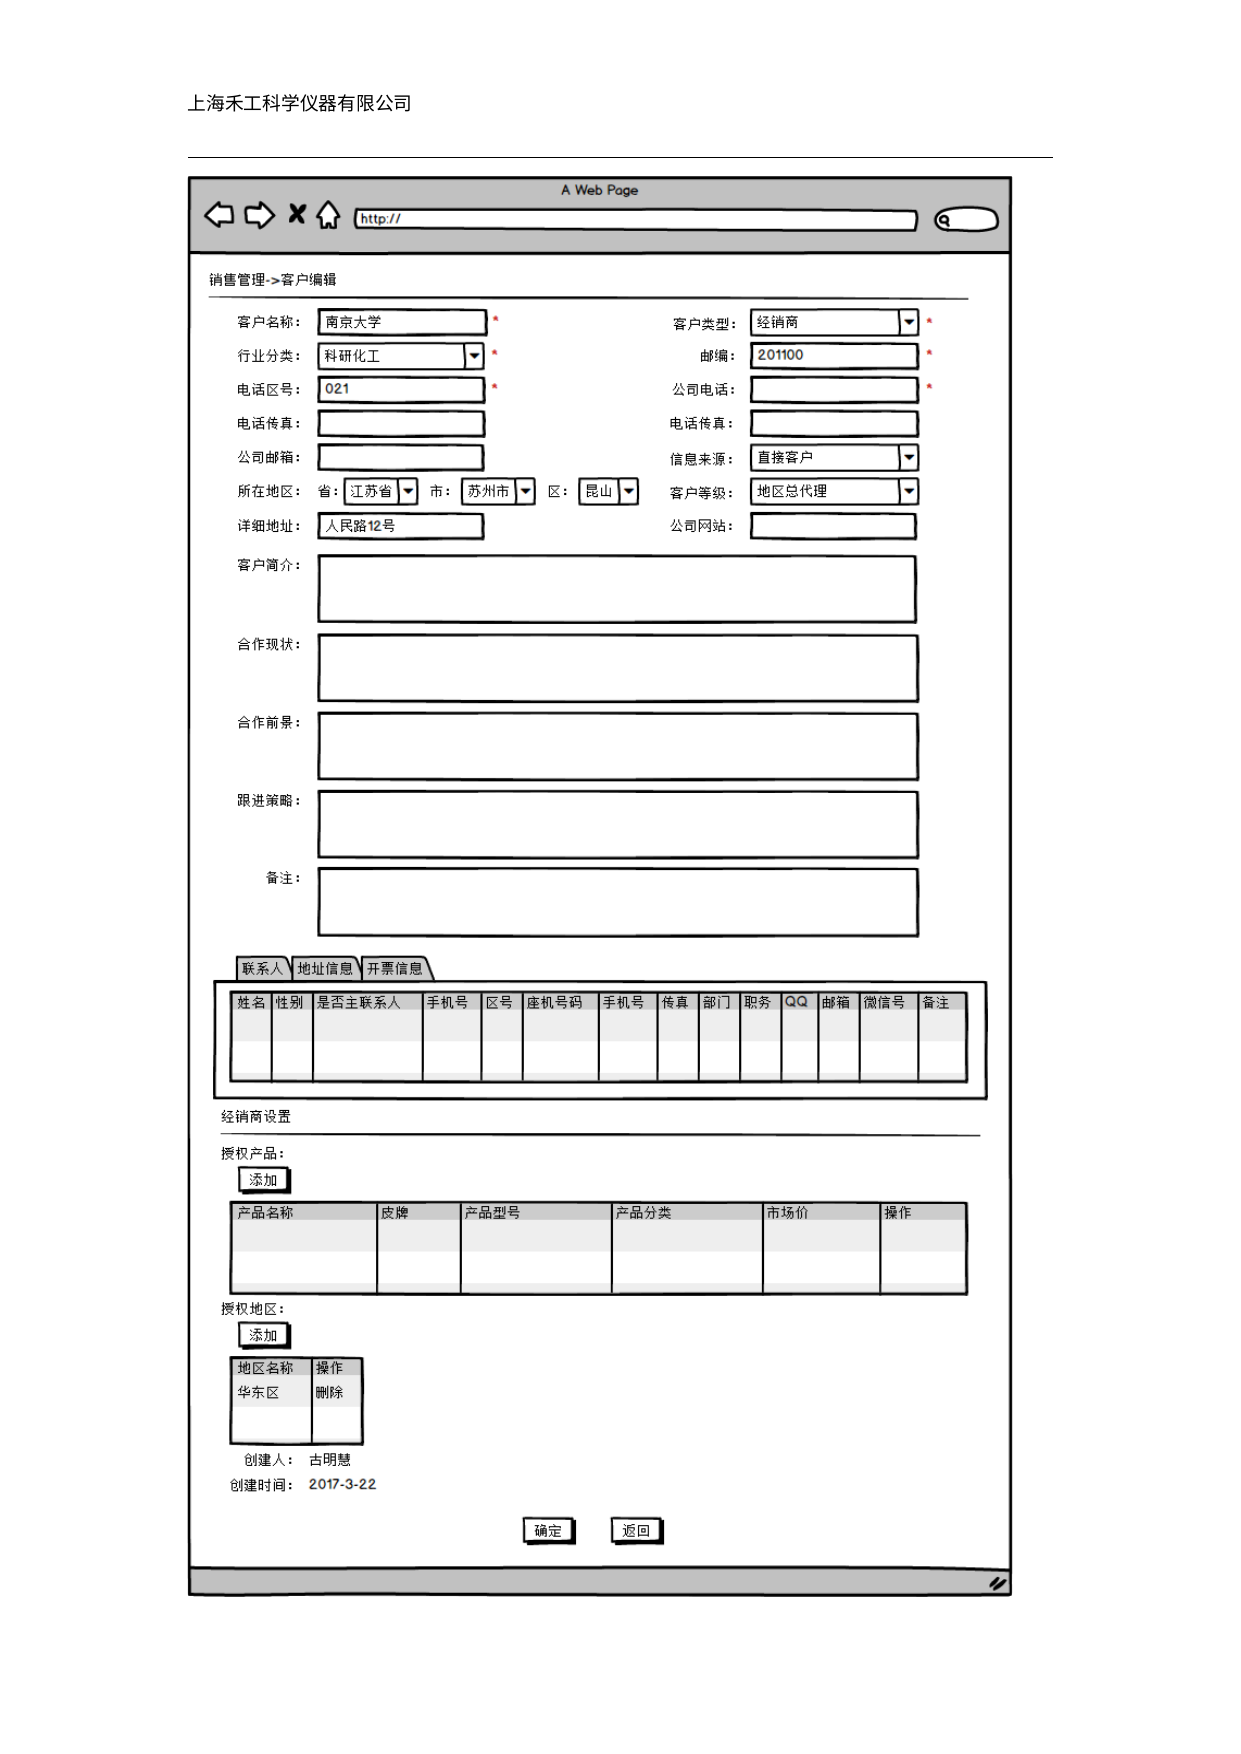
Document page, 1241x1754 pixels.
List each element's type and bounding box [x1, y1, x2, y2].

picture [187, 176, 1013, 1597]
